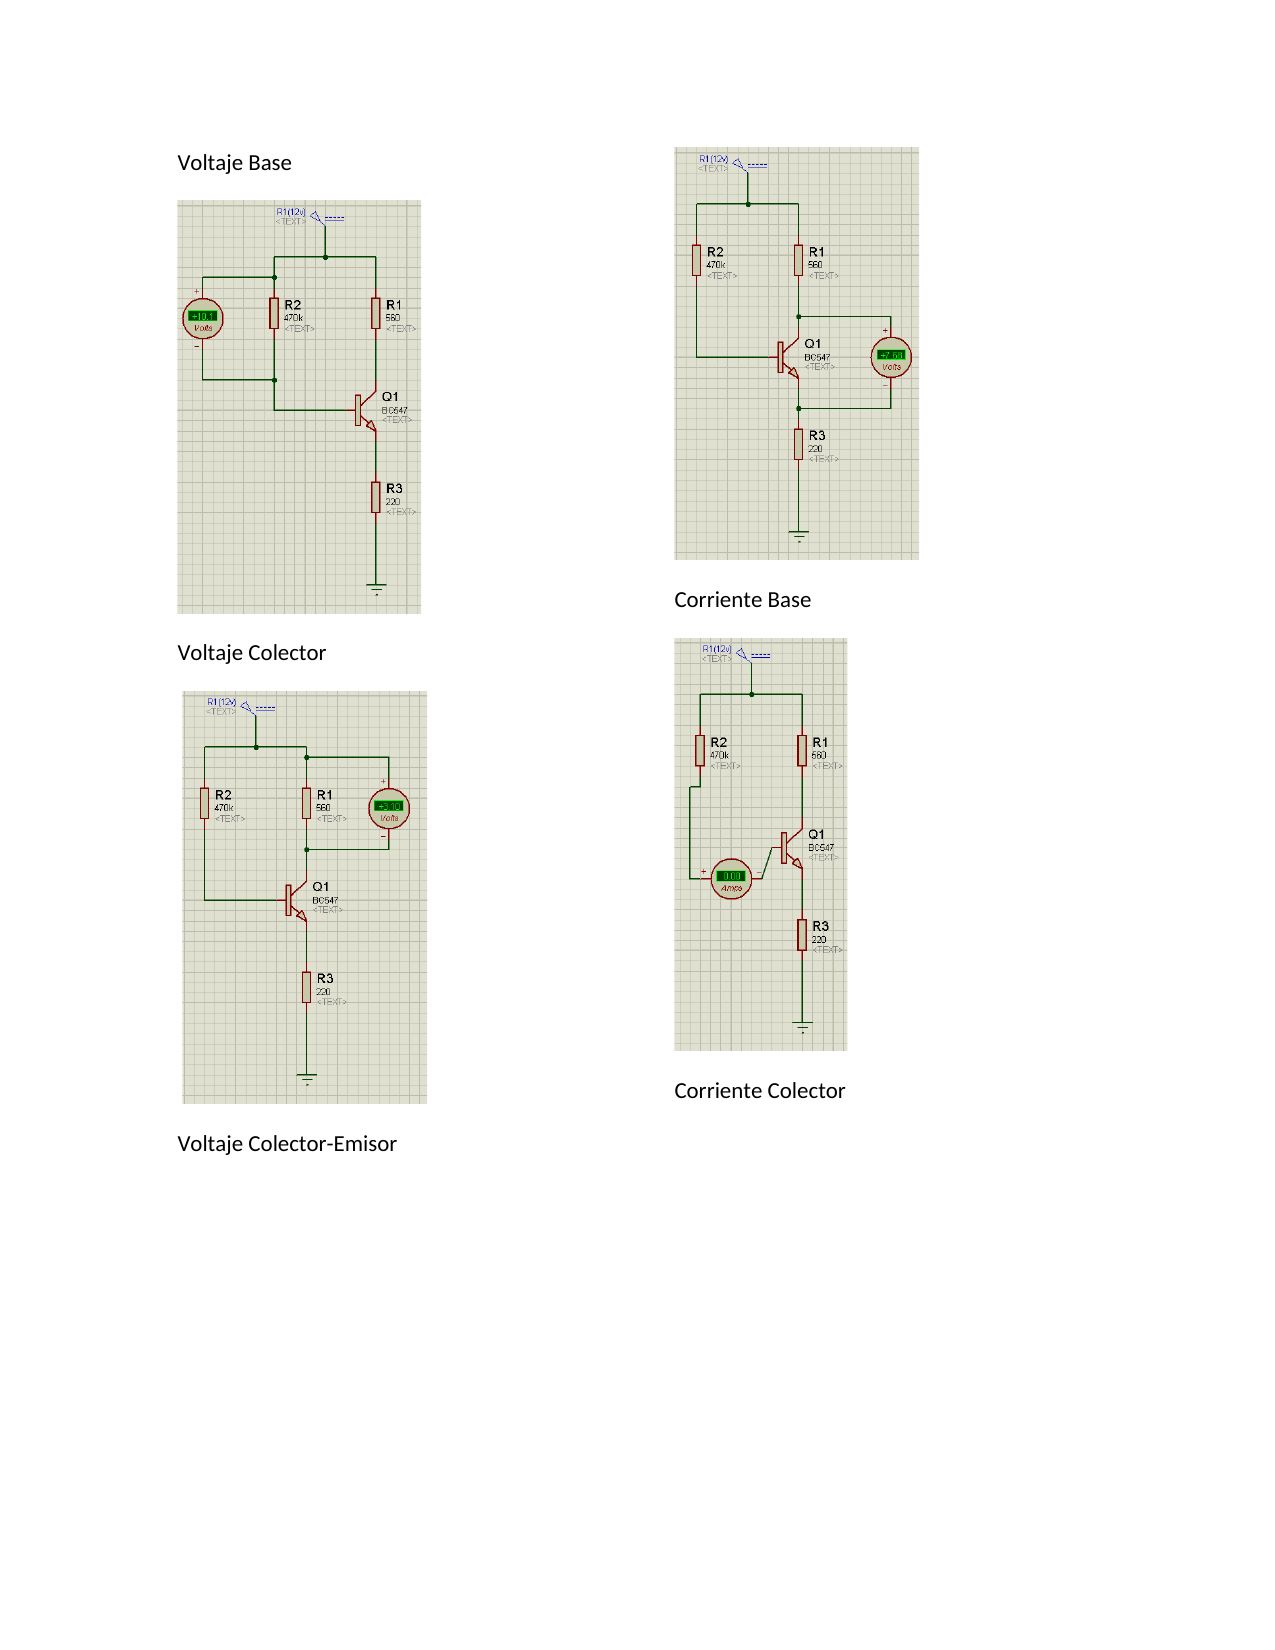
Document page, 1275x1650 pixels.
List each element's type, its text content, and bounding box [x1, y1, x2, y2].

text Voltaje Colector [177, 638, 601, 666]
text Corriente Base [674, 585, 1098, 613]
text Corriente Colector [674, 1076, 1098, 1104]
text Voltaje Base [177, 148, 601, 176]
picture [674, 147, 920, 560]
picture [182, 691, 428, 1104]
picture [674, 638, 848, 1051]
text Voltaje Colector-Emisor [177, 1129, 601, 1157]
picture [177, 200, 422, 614]
